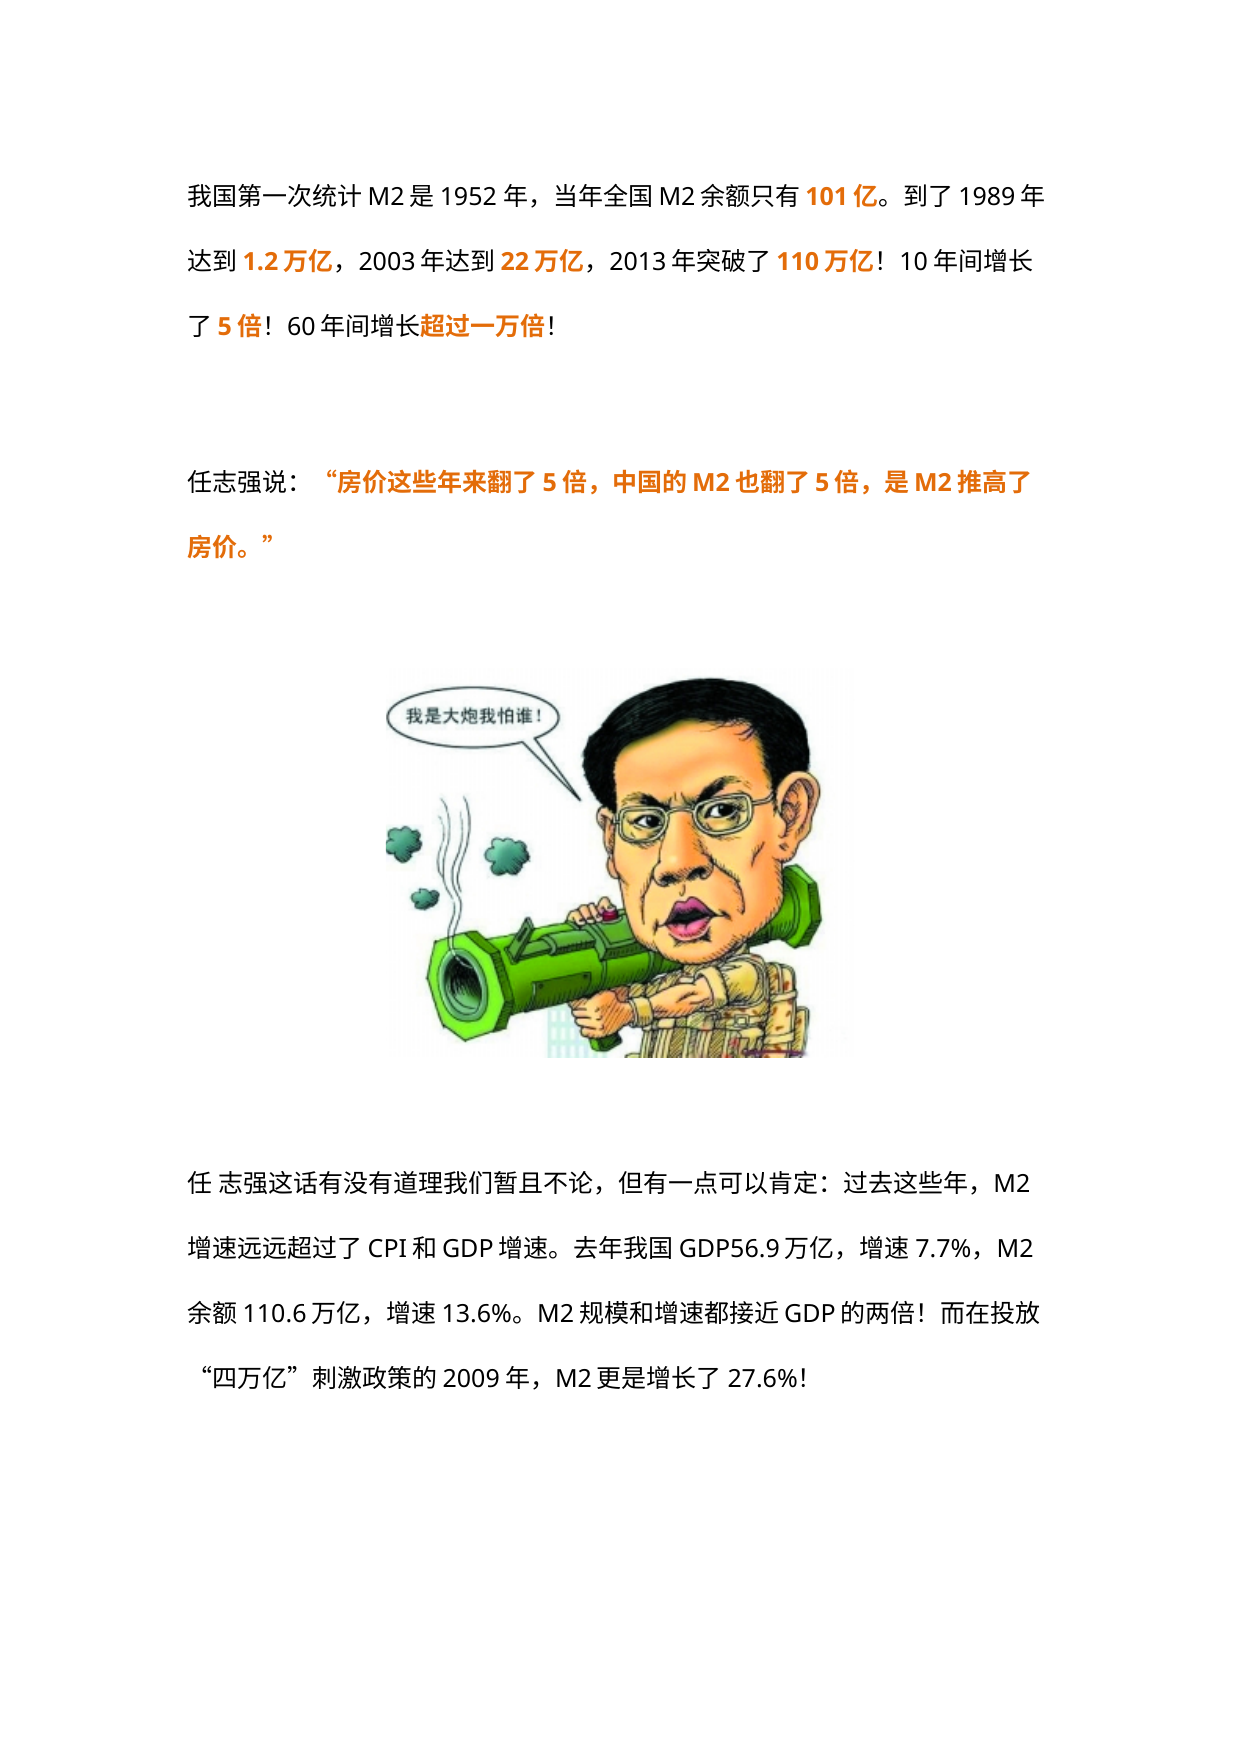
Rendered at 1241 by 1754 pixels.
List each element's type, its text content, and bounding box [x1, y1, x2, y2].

text 任 志强这话有没有道理我们暂且不论，但有一点可以肯定：过去这些年，M2增速远远超过了CPI和GDP增速。去年我国GDP56.9万亿，增速 7.7%，M2余额110.6万亿，增速13.6%。M2规模和增速都接近GDP的两倍！而在投放“四万亿”刺激政策的2009年，M2更是增长了 27.6%！ [187, 1149, 1053, 1409]
picture [385, 668, 855, 1058]
text 我国第一次统计M2是1952 年，当年全国M2余额只有101亿。到了1989年达到1.2万亿，2003年达到22万亿，2013年突破了110万亿！10年间增长了5倍！60年间增长超过一万倍！ [187, 162, 1053, 357]
text 任志强说：“房价这些年来翻了5倍，中国的M2也翻了5倍，是M2推高了房价。” [187, 448, 1053, 578]
